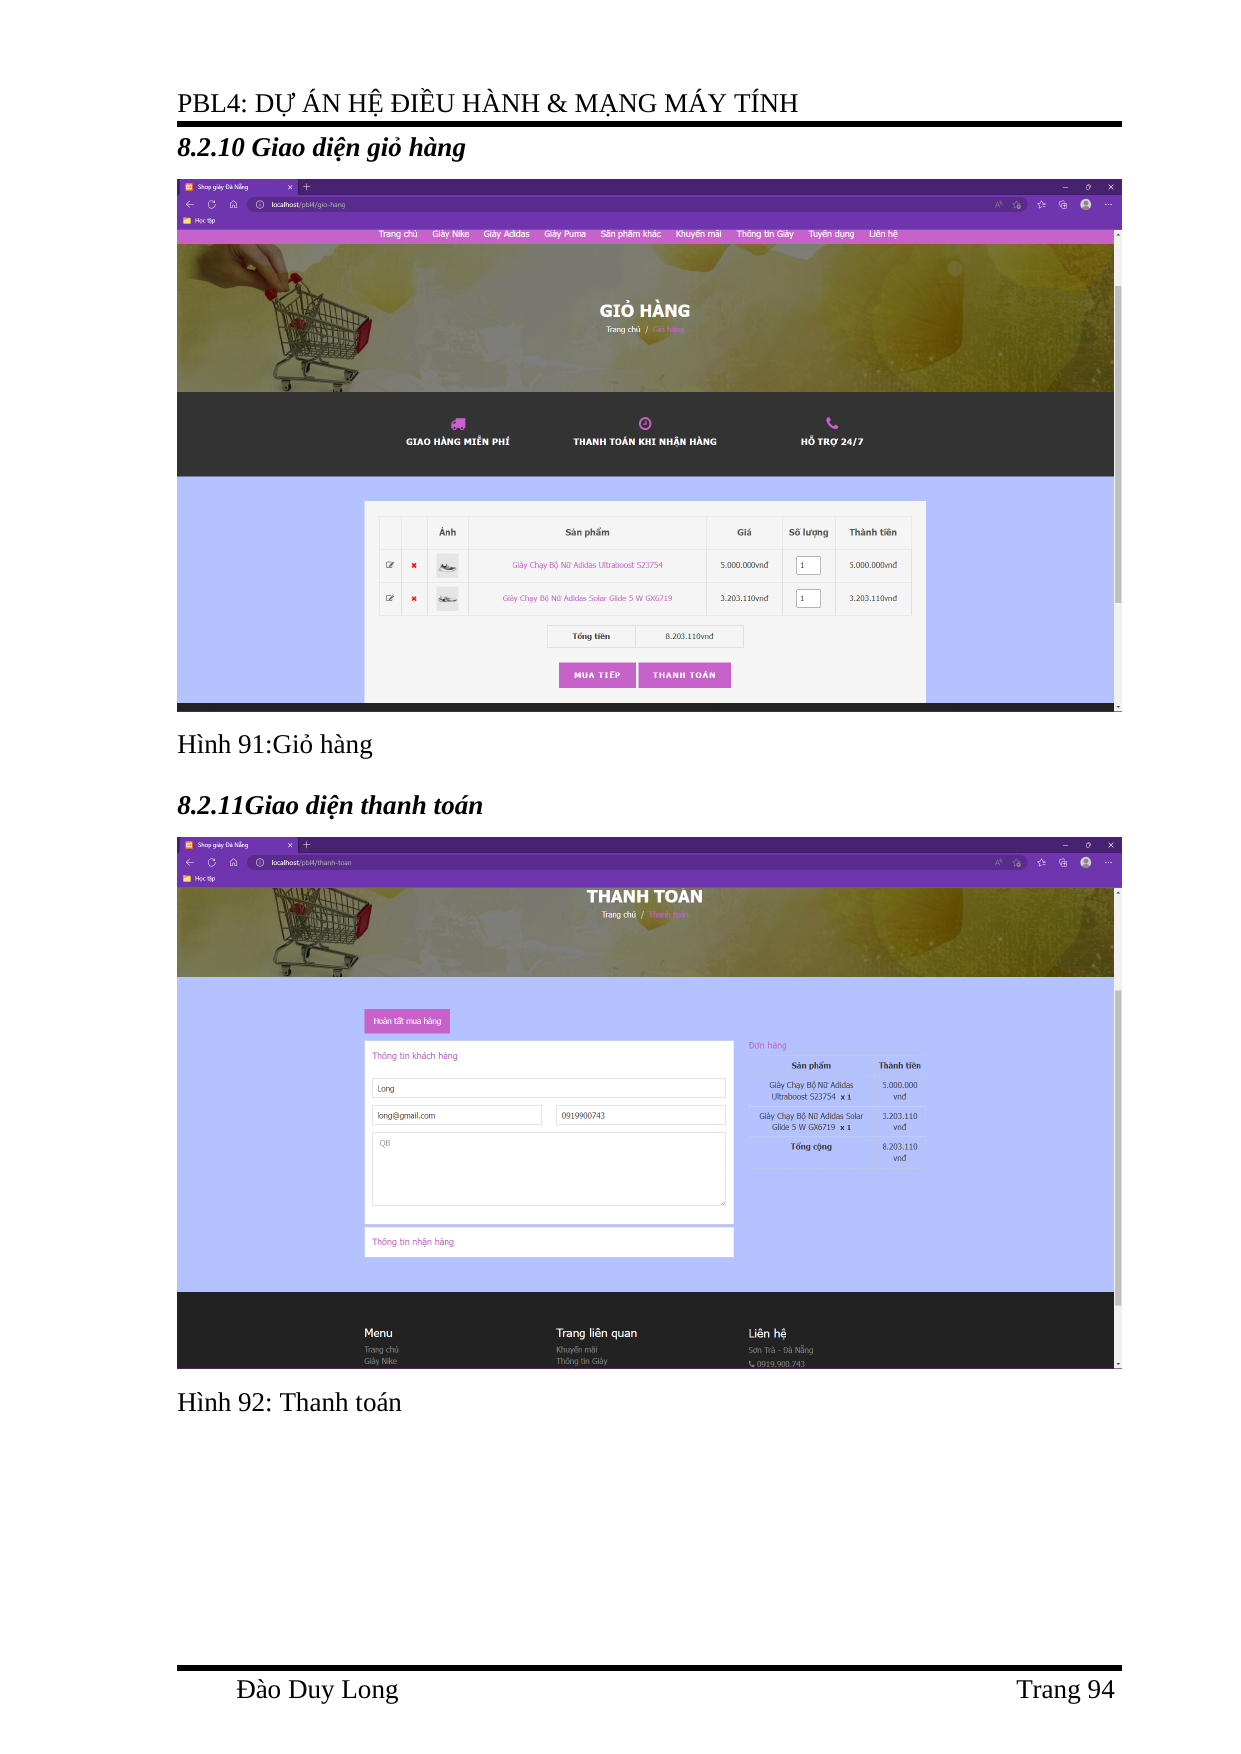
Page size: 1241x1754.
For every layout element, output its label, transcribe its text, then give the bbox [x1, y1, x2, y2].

picture [177, 179, 1122, 712]
text Hình 91:Giỏ hàng [177, 728, 1122, 759]
text Hình 92: Thanh toán [177, 1386, 1122, 1417]
subtitle 8.2.11Giao diện thanh toán [177, 789, 1122, 820]
subtitle 8.2.10 Giao diện giỏ hàng [177, 132, 1122, 163]
picture [177, 837, 1122, 1369]
